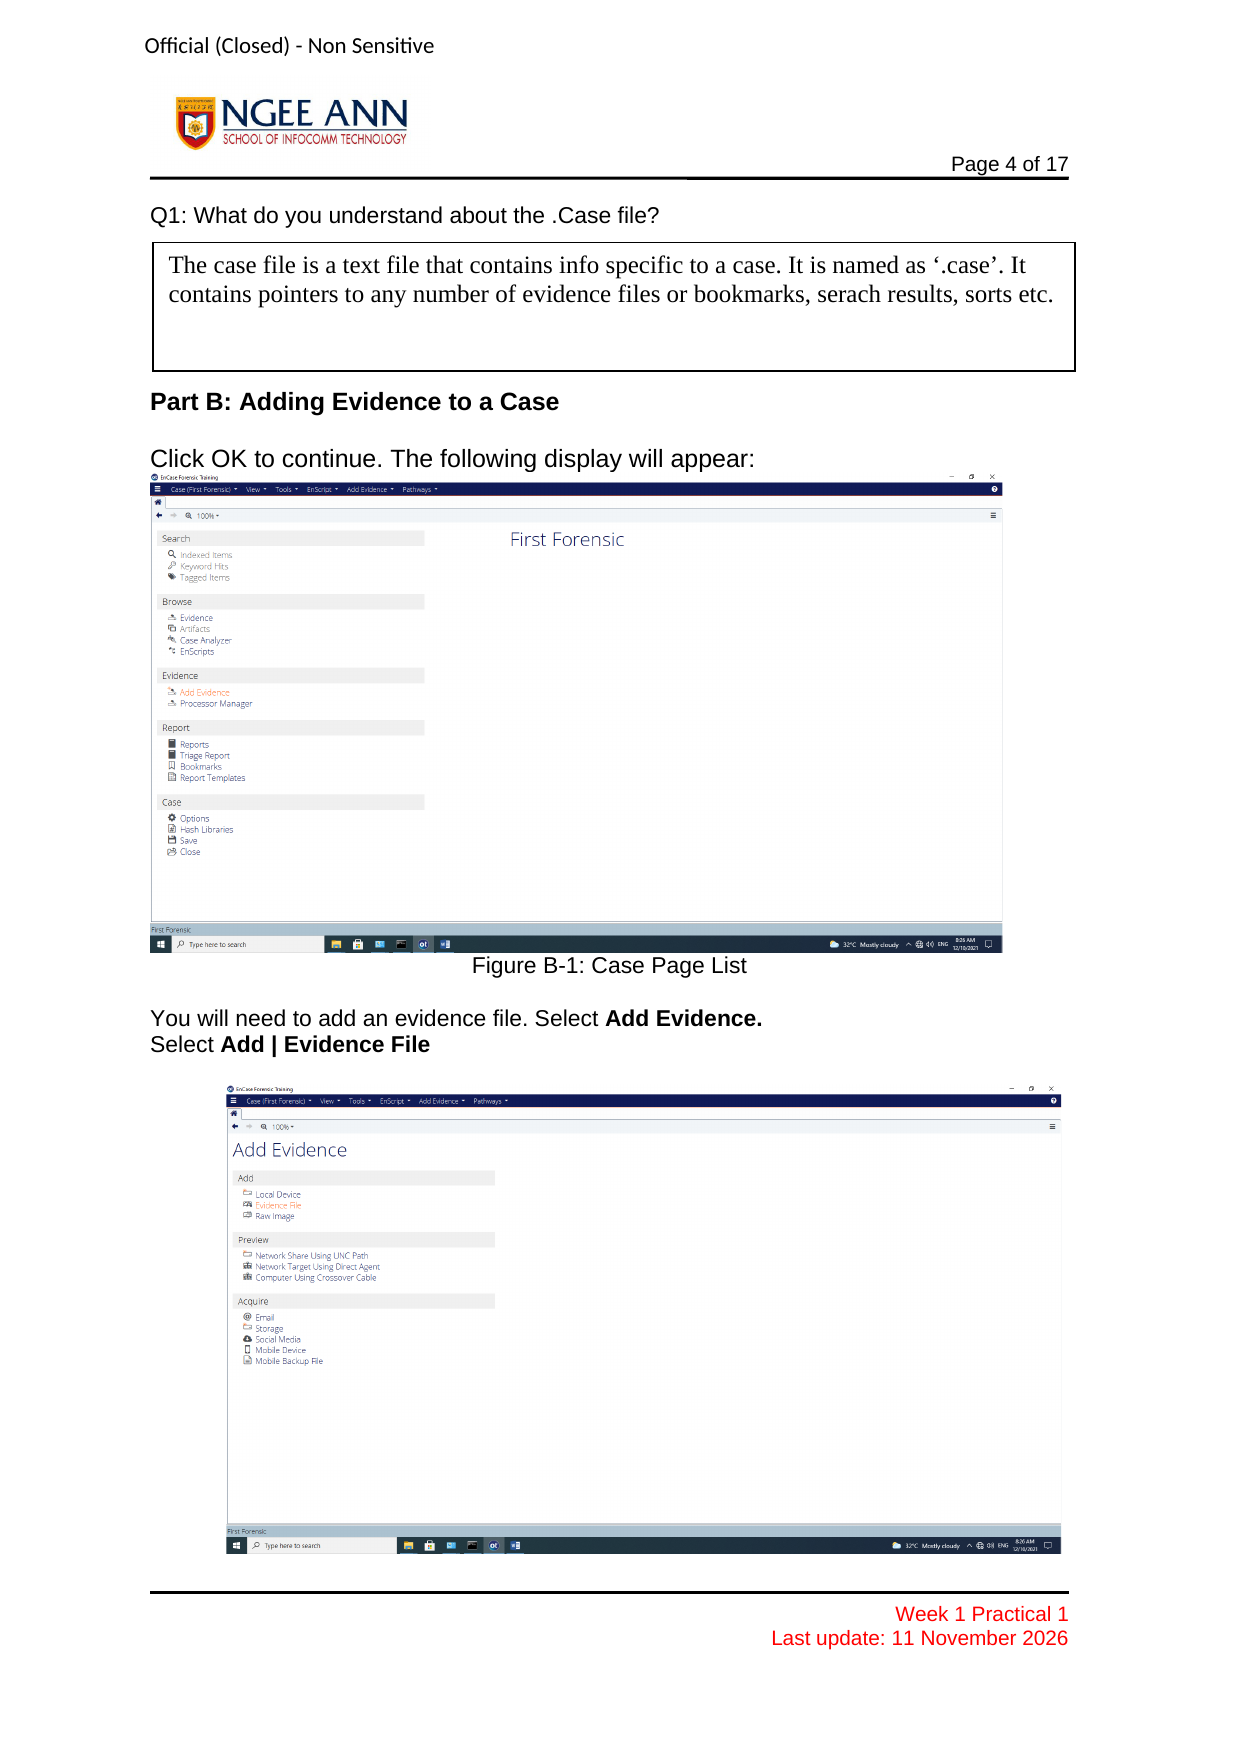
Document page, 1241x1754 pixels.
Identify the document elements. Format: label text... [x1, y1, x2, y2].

text You will need to add an evidence file. Select Add Evidence. [150, 1005, 1068, 1031]
picture [150, 472, 1003, 953]
text Click OK to continue. The following display will appear: [150, 444, 1068, 473]
picture [226, 1084, 1062, 1554]
text Q1: What do you understand about the .Case file? [150, 202, 1068, 228]
text Figure B-1: Case Page List [150, 952, 1068, 979]
text Select Add | Evidence File [150, 1031, 1068, 1058]
text Part B: Adding Evidence to a Case [150, 387, 1068, 415]
picture [150, 75, 432, 172]
